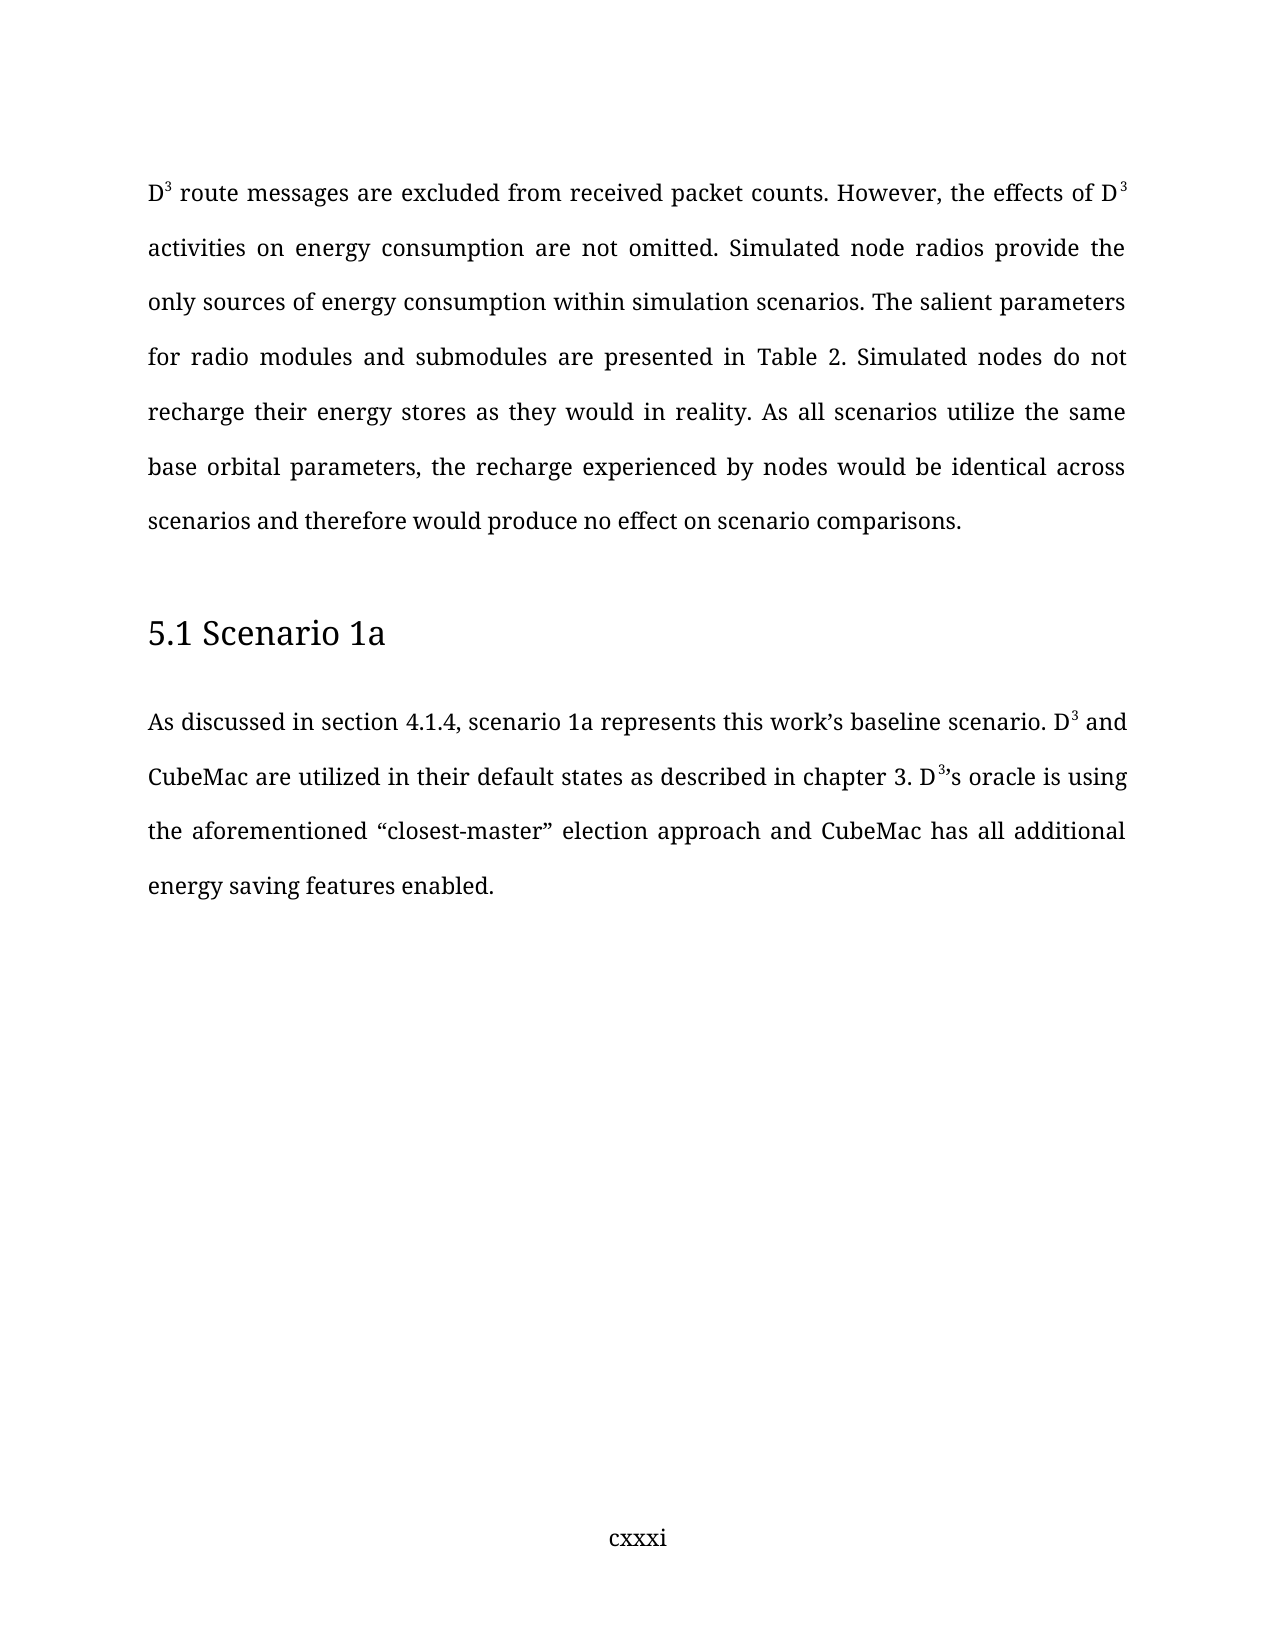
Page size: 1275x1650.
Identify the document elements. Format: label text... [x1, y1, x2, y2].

text As discussed in section 4.1.4, scenario 1a represents this work’s baseline scenario. D3 and CubeMac are utilized in their default states as described in chapter 3. D3’s oracle is using the aforementioned “closest-master” election approach and CubeMac has all additional energy saving features enabled. [148, 706, 1127, 901]
subtitle Scenario 1a [148, 610, 1127, 655]
text D3 route messages are excluded from received packet counts. However, the effects of D3 activities on energy consumption are not omitted. Simulated node radios provide the only sources of energy consumption within simulation scenarios. The salient parameters for radio modules and submodules are presented in Table 2. Simulated nodes do not recharge their energy stores as they would in reality. As all scenarios utilize the same base orbital parameters, the recharge experienced by nodes would be identical across scenarios and therefore would produce no effect on scenario comparisons. [148, 177, 1127, 536]
